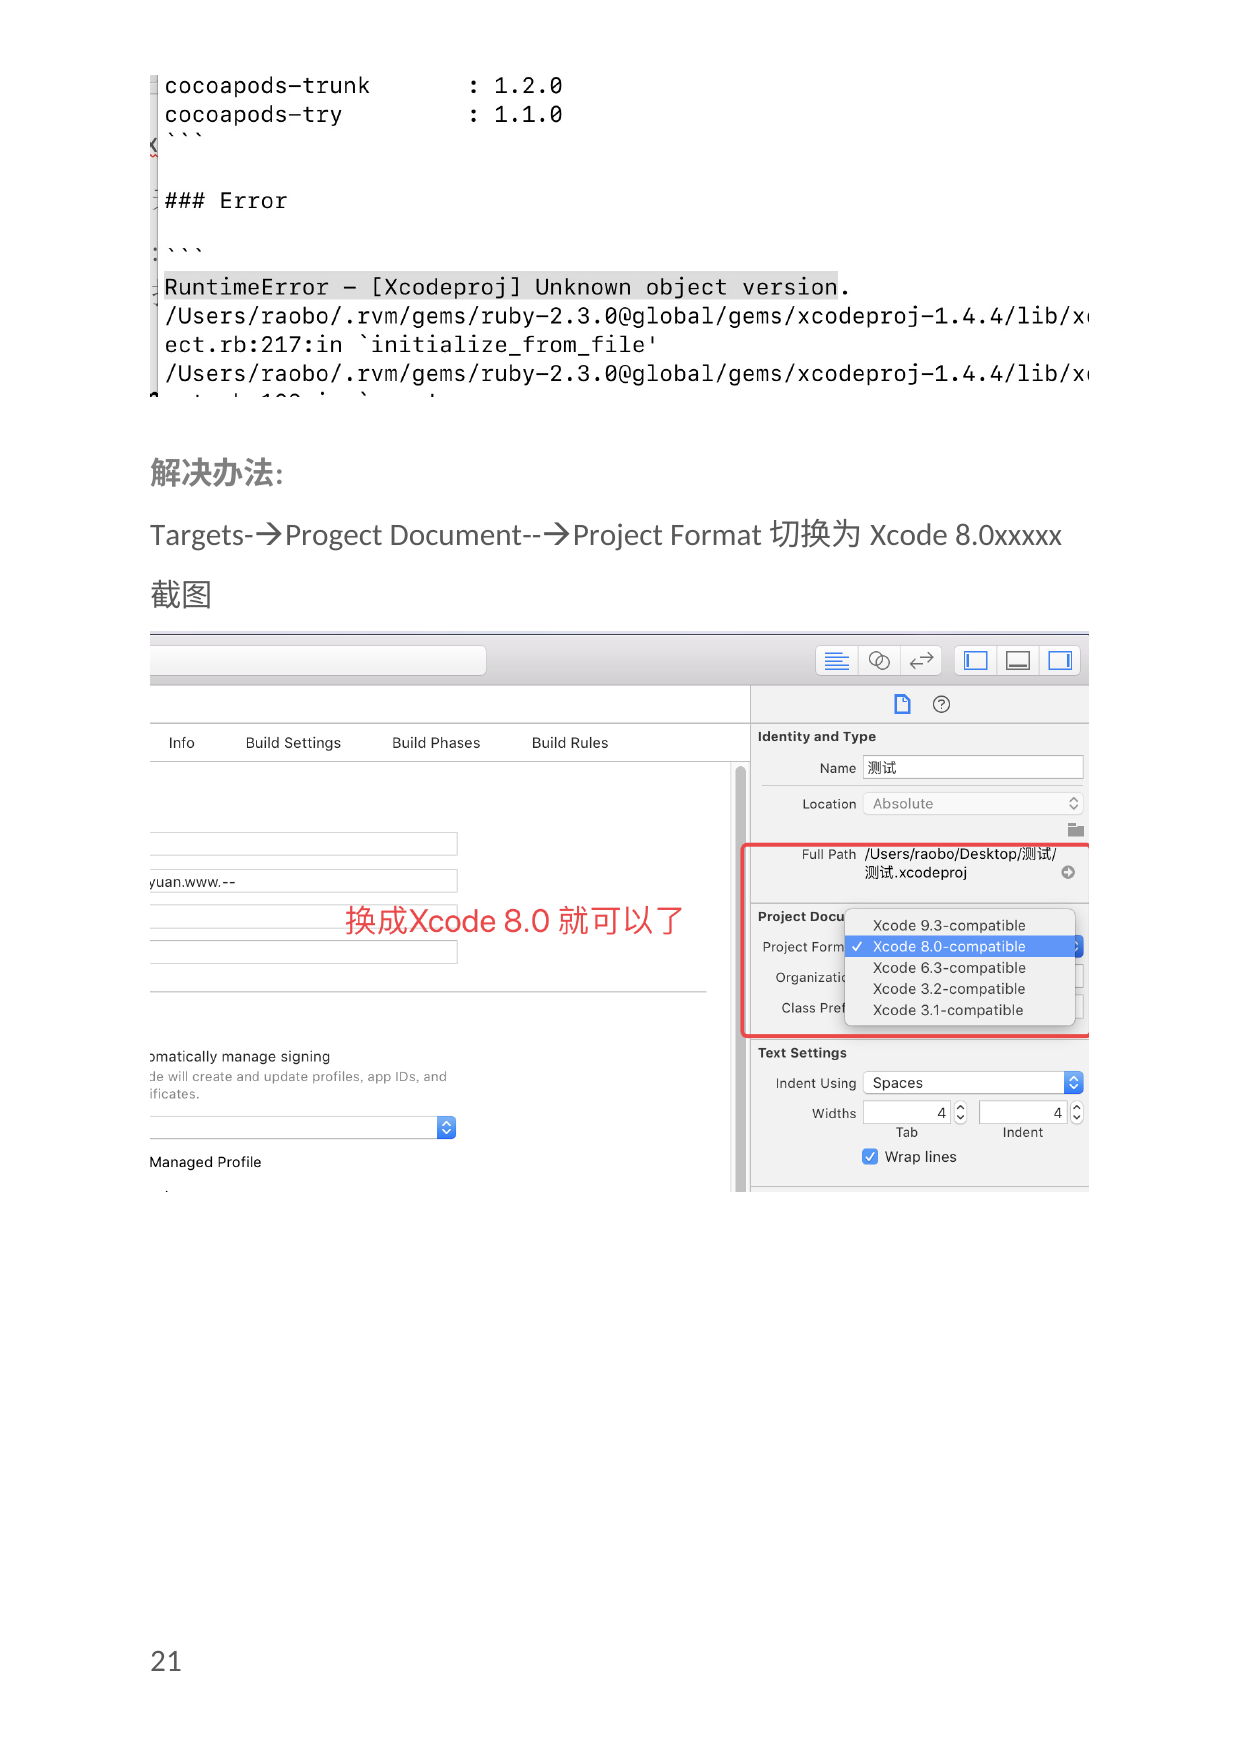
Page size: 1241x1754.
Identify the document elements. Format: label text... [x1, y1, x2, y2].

picture [150, 631, 1089, 1192]
text Targets-Progect Document--Project Format 切换为 Xcode 8.0xxxxx [150, 509, 1090, 554]
subtitle 解决办法: [150, 448, 1090, 493]
picture [150, 75, 1089, 397]
text 截图 [150, 570, 1090, 616]
